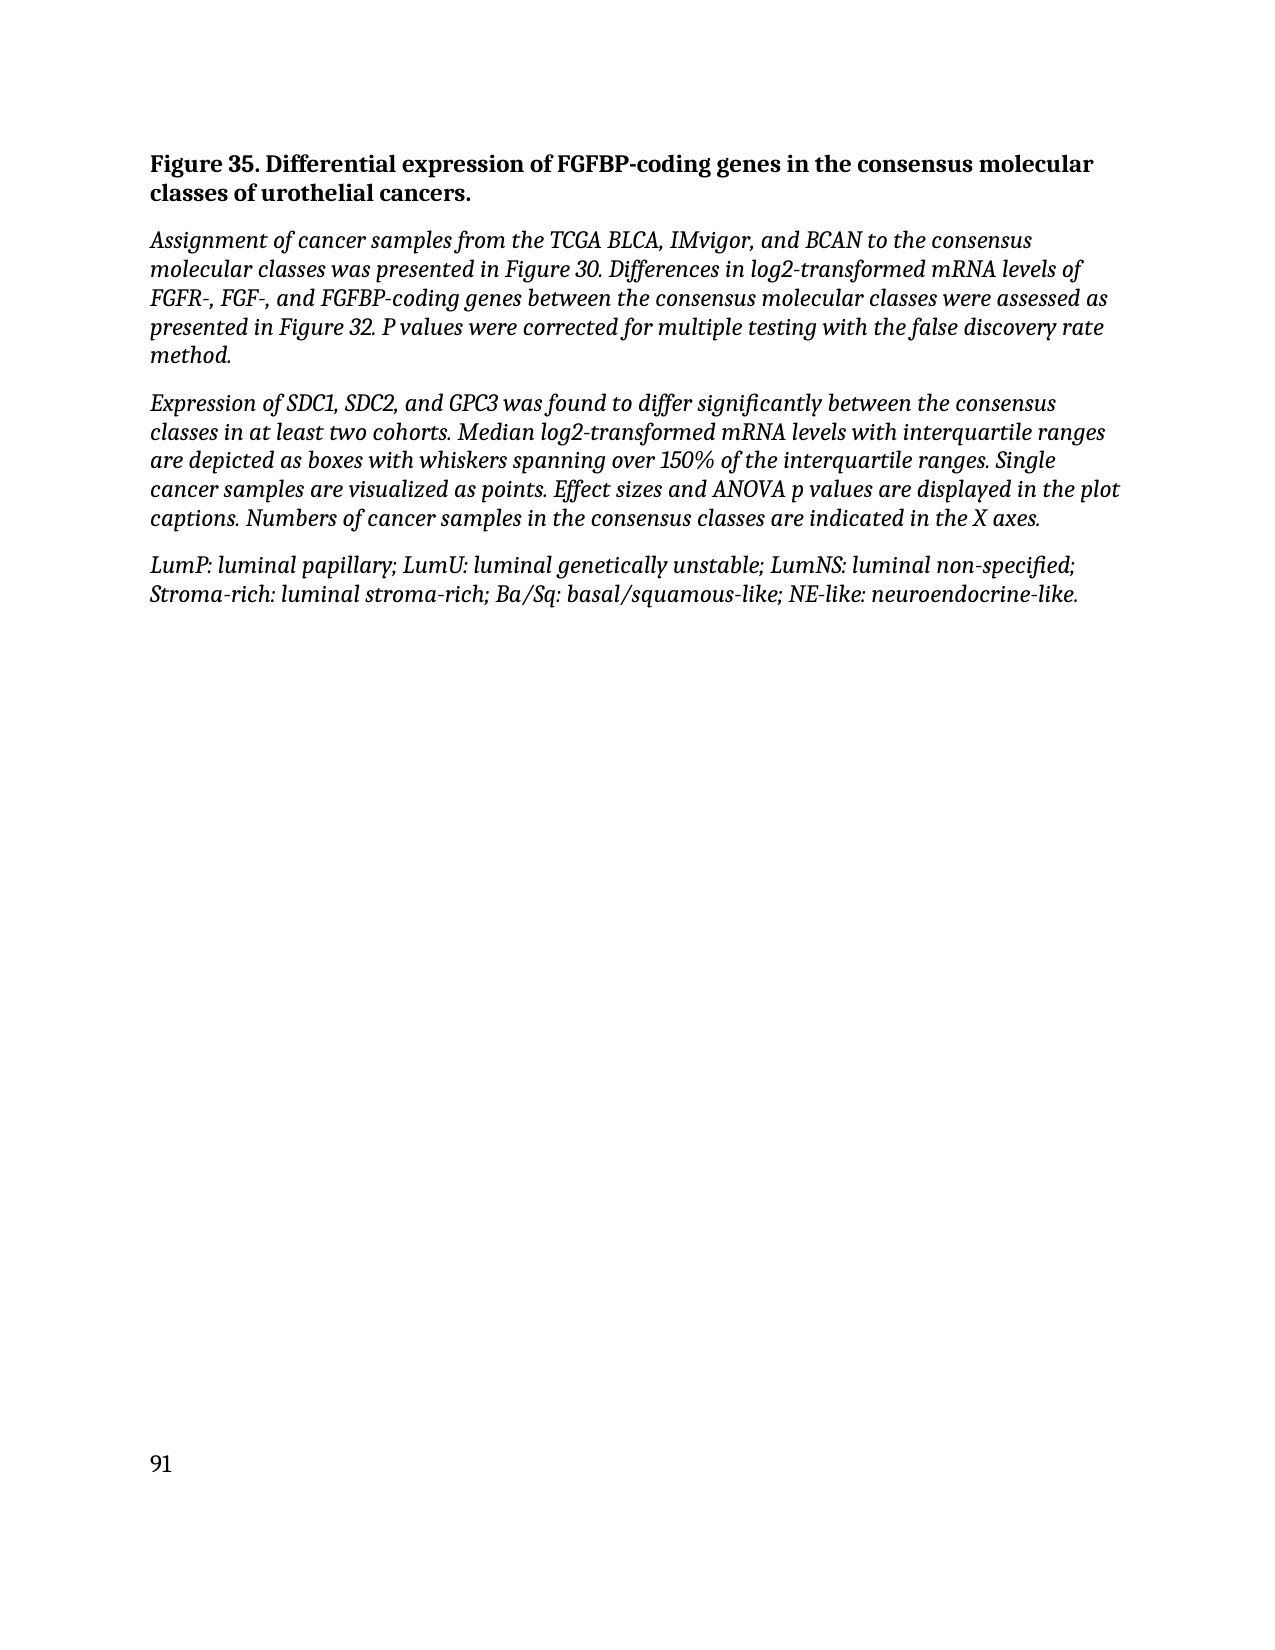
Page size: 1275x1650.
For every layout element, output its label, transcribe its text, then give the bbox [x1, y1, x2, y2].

text Assignment of cancer samples from the TCGA BLCA, IMvigor, and BCAN to the consensus molecular classes was presented in Figure 30. Differences in log2-transformed mRNA levels of FGFR-, FGF-, and FGFBP-coding genes between the consensus molecular classes were assessed as presented in Figure 32. P values were corrected for multiple testing with the false discovery rate method. [150, 226, 1125, 370]
text Figure 35. Differential expression of FGFBP-coding genes in the consensus molecular classes of urothelial cancers. [150, 150, 1125, 207]
text LumP: luminal papillary; LumU: luminal genetically unstable; LumNS: luminal non-specified; Stroma-rich: luminal stroma-rich; Ba/Sq: basal/squamous-like; NE-like: neuroendocrine-like. [150, 551, 1125, 609]
text Expression of SDC1, SDC2, and GPC3 was found to differ significantly between the consensus classes in at least two cohorts. Median log2-transformed mRNA levels with interquartile ranges are depicted as boxes with whiskers spanning over 150% of the interquartile ranges. Single cancer samples are visualized as points. Effect sizes and ANOVA p values are displayed in the plot captions. Numbers of cancer samples in the consensus classes are indicated in the X axes. [150, 389, 1125, 532]
